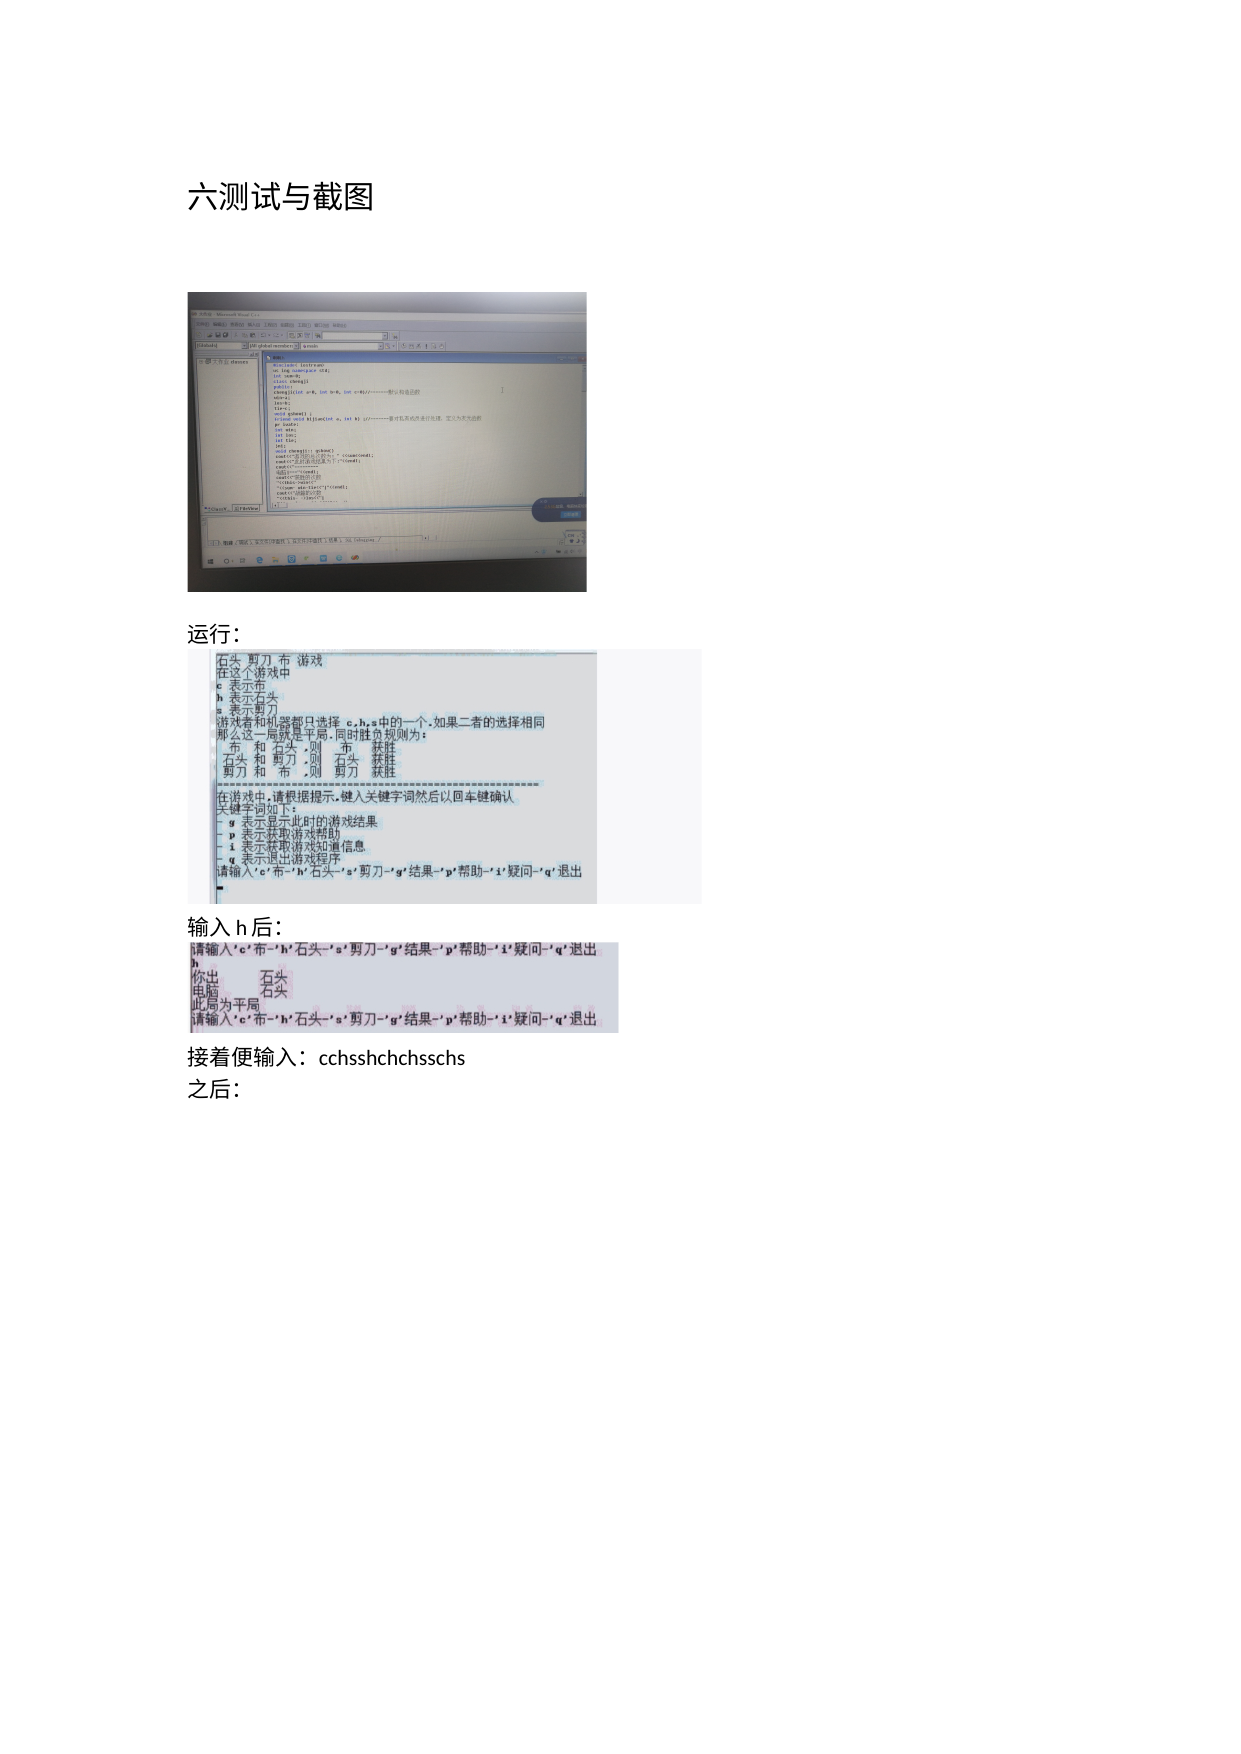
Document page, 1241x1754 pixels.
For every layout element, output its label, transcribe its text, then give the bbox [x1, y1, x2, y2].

picture [187, 292, 587, 592]
picture [187, 649, 702, 904]
picture [187, 942, 619, 1033]
text 之后： [187, 1072, 1053, 1104]
text 接着便输入：cchsshchchsschs [187, 1039, 1053, 1072]
text 运行： [187, 617, 1053, 649]
text 六测试与截图 [187, 162, 1053, 227]
text 输入h后： [187, 909, 1053, 942]
